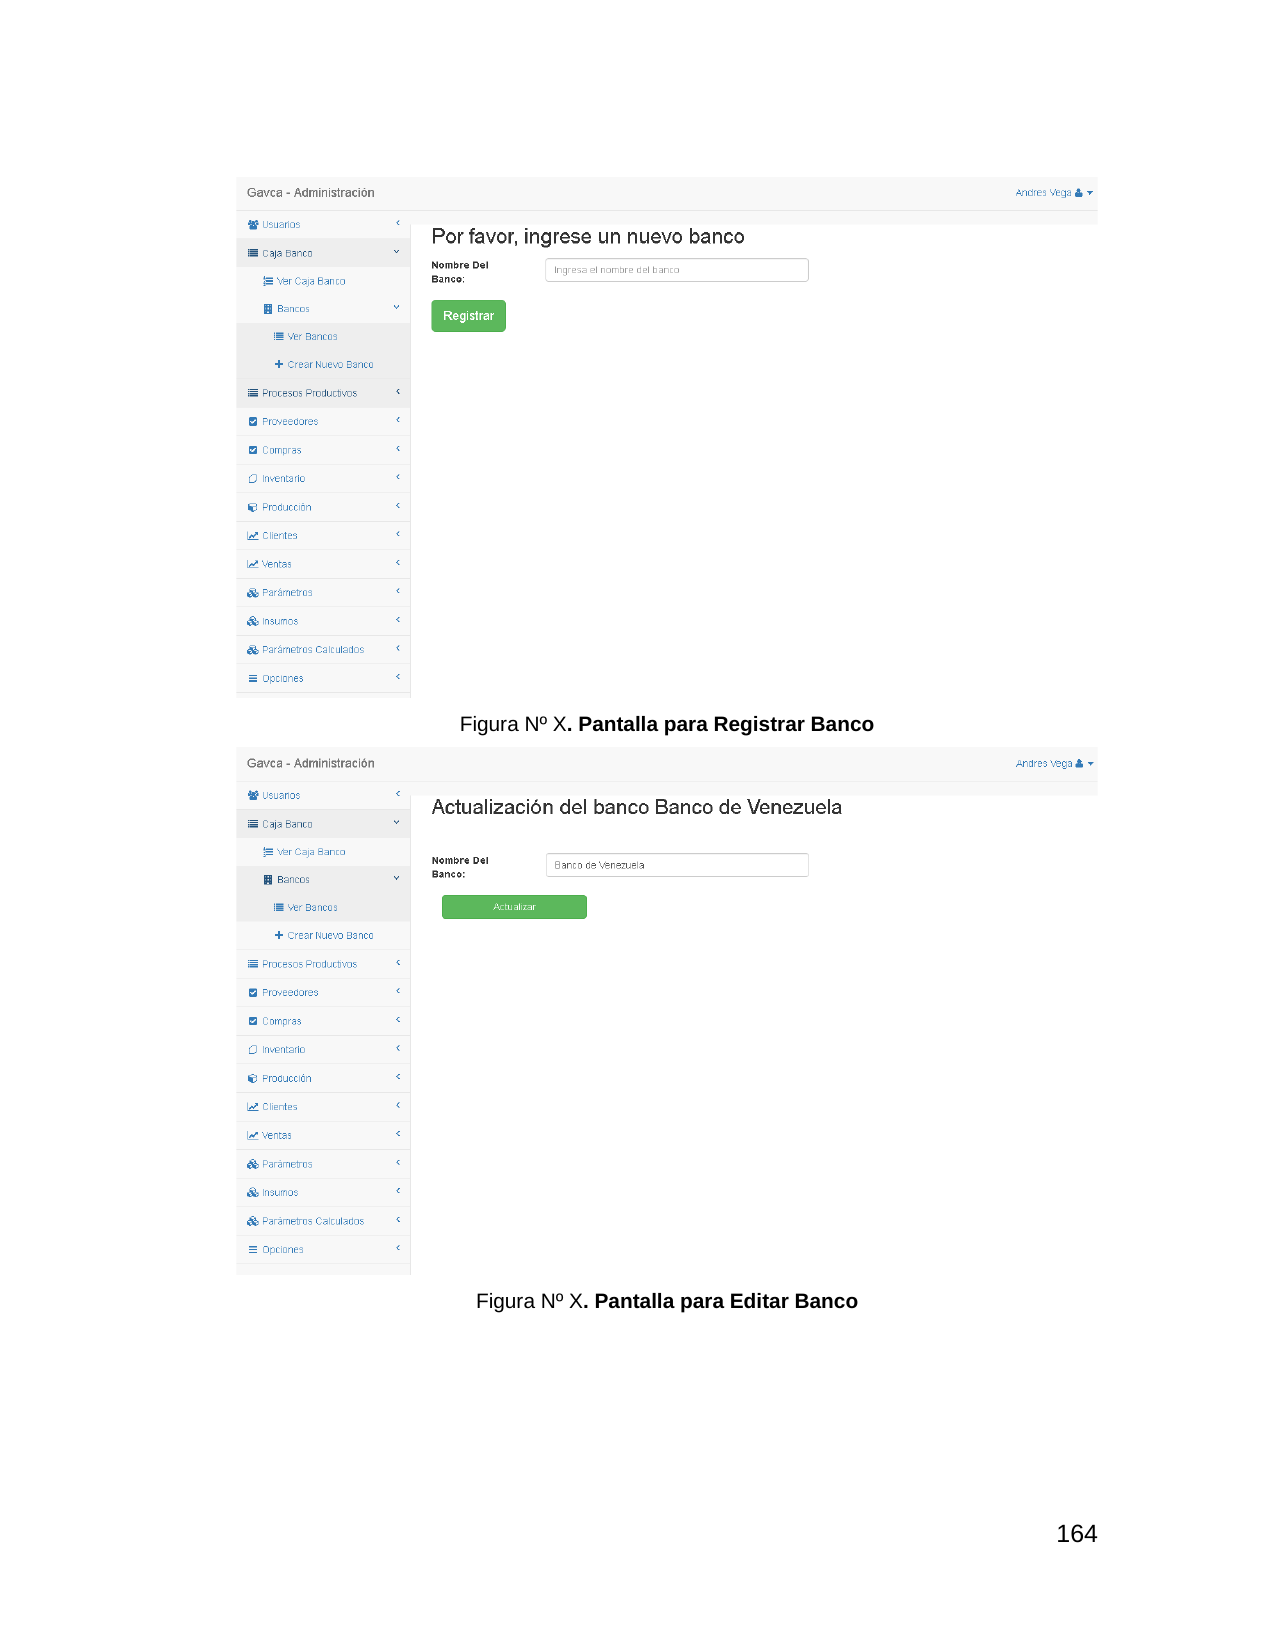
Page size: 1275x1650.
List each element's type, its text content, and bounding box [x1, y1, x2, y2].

picture [236, 747, 1098, 1275]
text Figura Nº X. Pantalla para Registrar Banco [236, 712, 1098, 736]
text Figura Nº X. Pantalla para Editar Banco [236, 1288, 1098, 1312]
picture [236, 177, 1098, 698]
